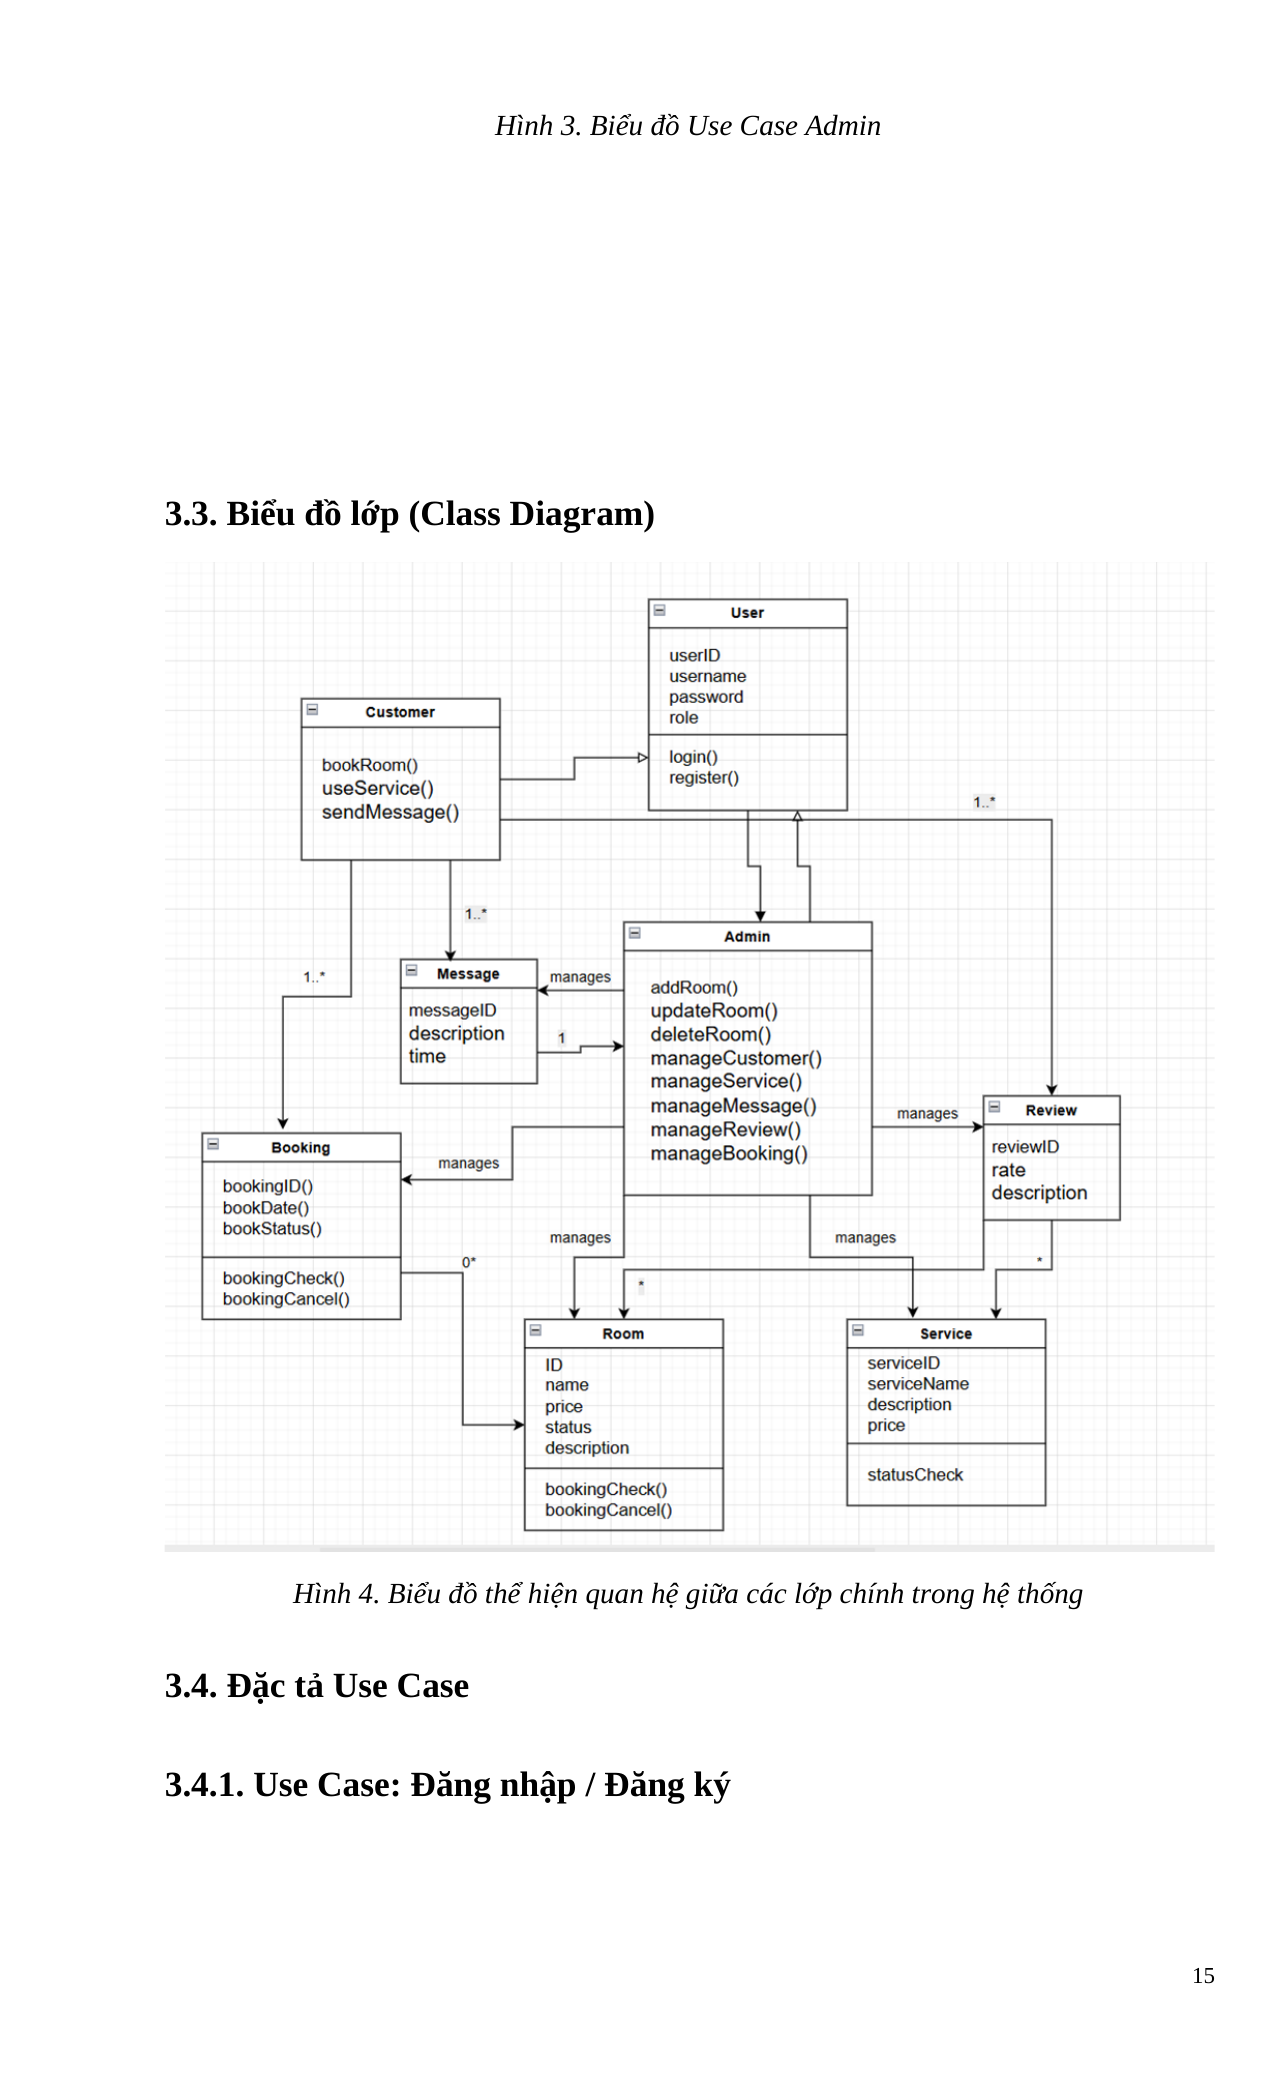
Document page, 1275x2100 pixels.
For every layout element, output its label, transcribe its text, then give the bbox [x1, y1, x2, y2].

picture [164, 562, 1215, 1552]
subtitle 3.4.1. Use Case: Đăng nhập / Đăng ký [164, 1763, 1214, 1804]
text Hình 4. Biểu đồ thể hiện quan hệ giữa các lớp chính trong hệ thống [164, 1577, 1214, 1610]
text Hình 3. Biểu đồ Use Case Admin [164, 108, 1214, 142]
subtitle 3.3. Biểu đồ lớp (Class Diagram) [164, 492, 1158, 533]
subtitle 3.4. Đặc tả Use Case [164, 1664, 1158, 1705]
